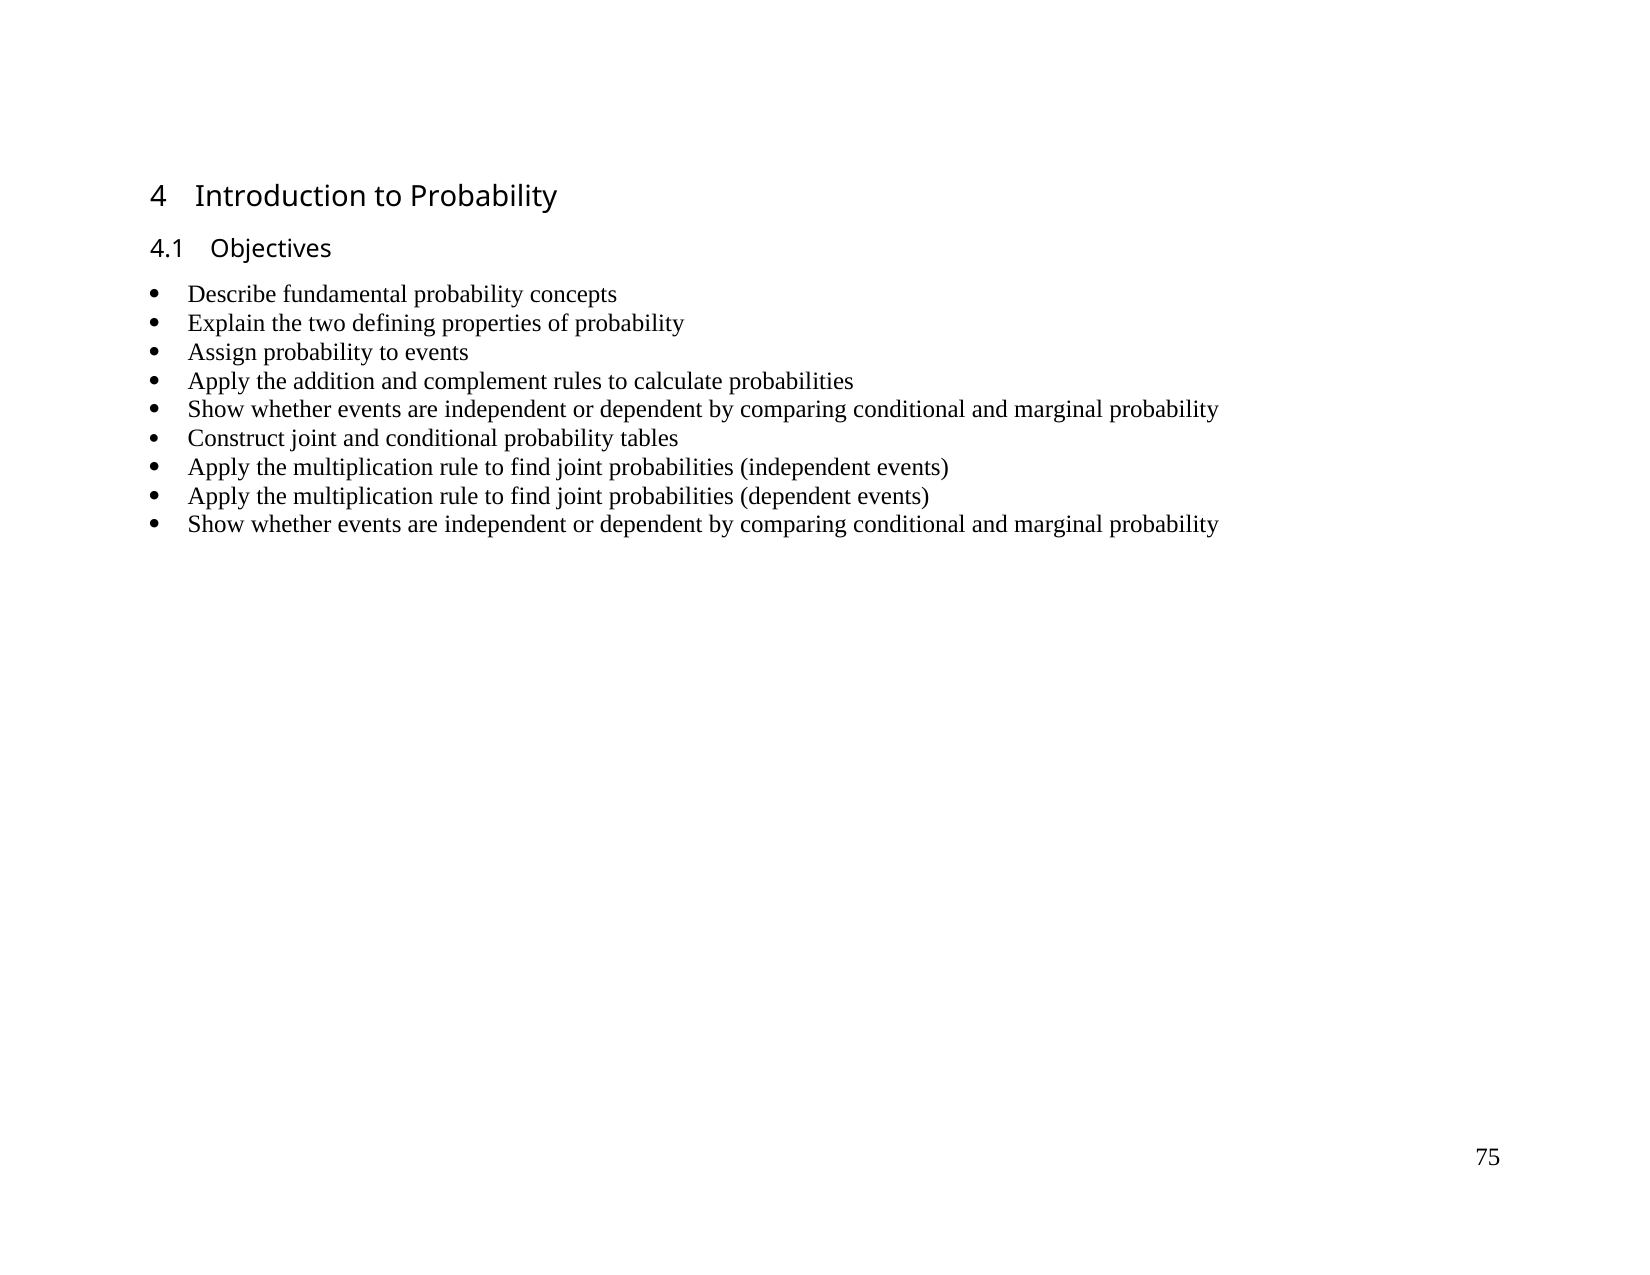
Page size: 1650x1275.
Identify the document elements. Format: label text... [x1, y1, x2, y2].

list Show whether events are independent or dependent by comparing conditional and marginal probability [150, 394, 1500, 423]
list Assign probability to events [150, 337, 1500, 366]
list Show whether events are independent or dependent by comparing conditional and marginal probability [150, 509, 1500, 538]
subtitle Objectives [150, 230, 1500, 264]
list Apply the addition and complement rules to calculate probabilities [150, 366, 1500, 394]
list Apply the multiplication rule to find joint probabilities (dependent events) [150, 481, 1500, 509]
list Explain the two defining properties of probability [150, 308, 1500, 337]
subtitle Introduction to Probability [150, 175, 1500, 215]
list Apply the multiplication rule to find joint probabilities (independent events) [150, 452, 1500, 481]
list Describe fundamental probability concepts [150, 279, 1500, 308]
list Construct joint and conditional probability tables [150, 423, 1500, 452]
